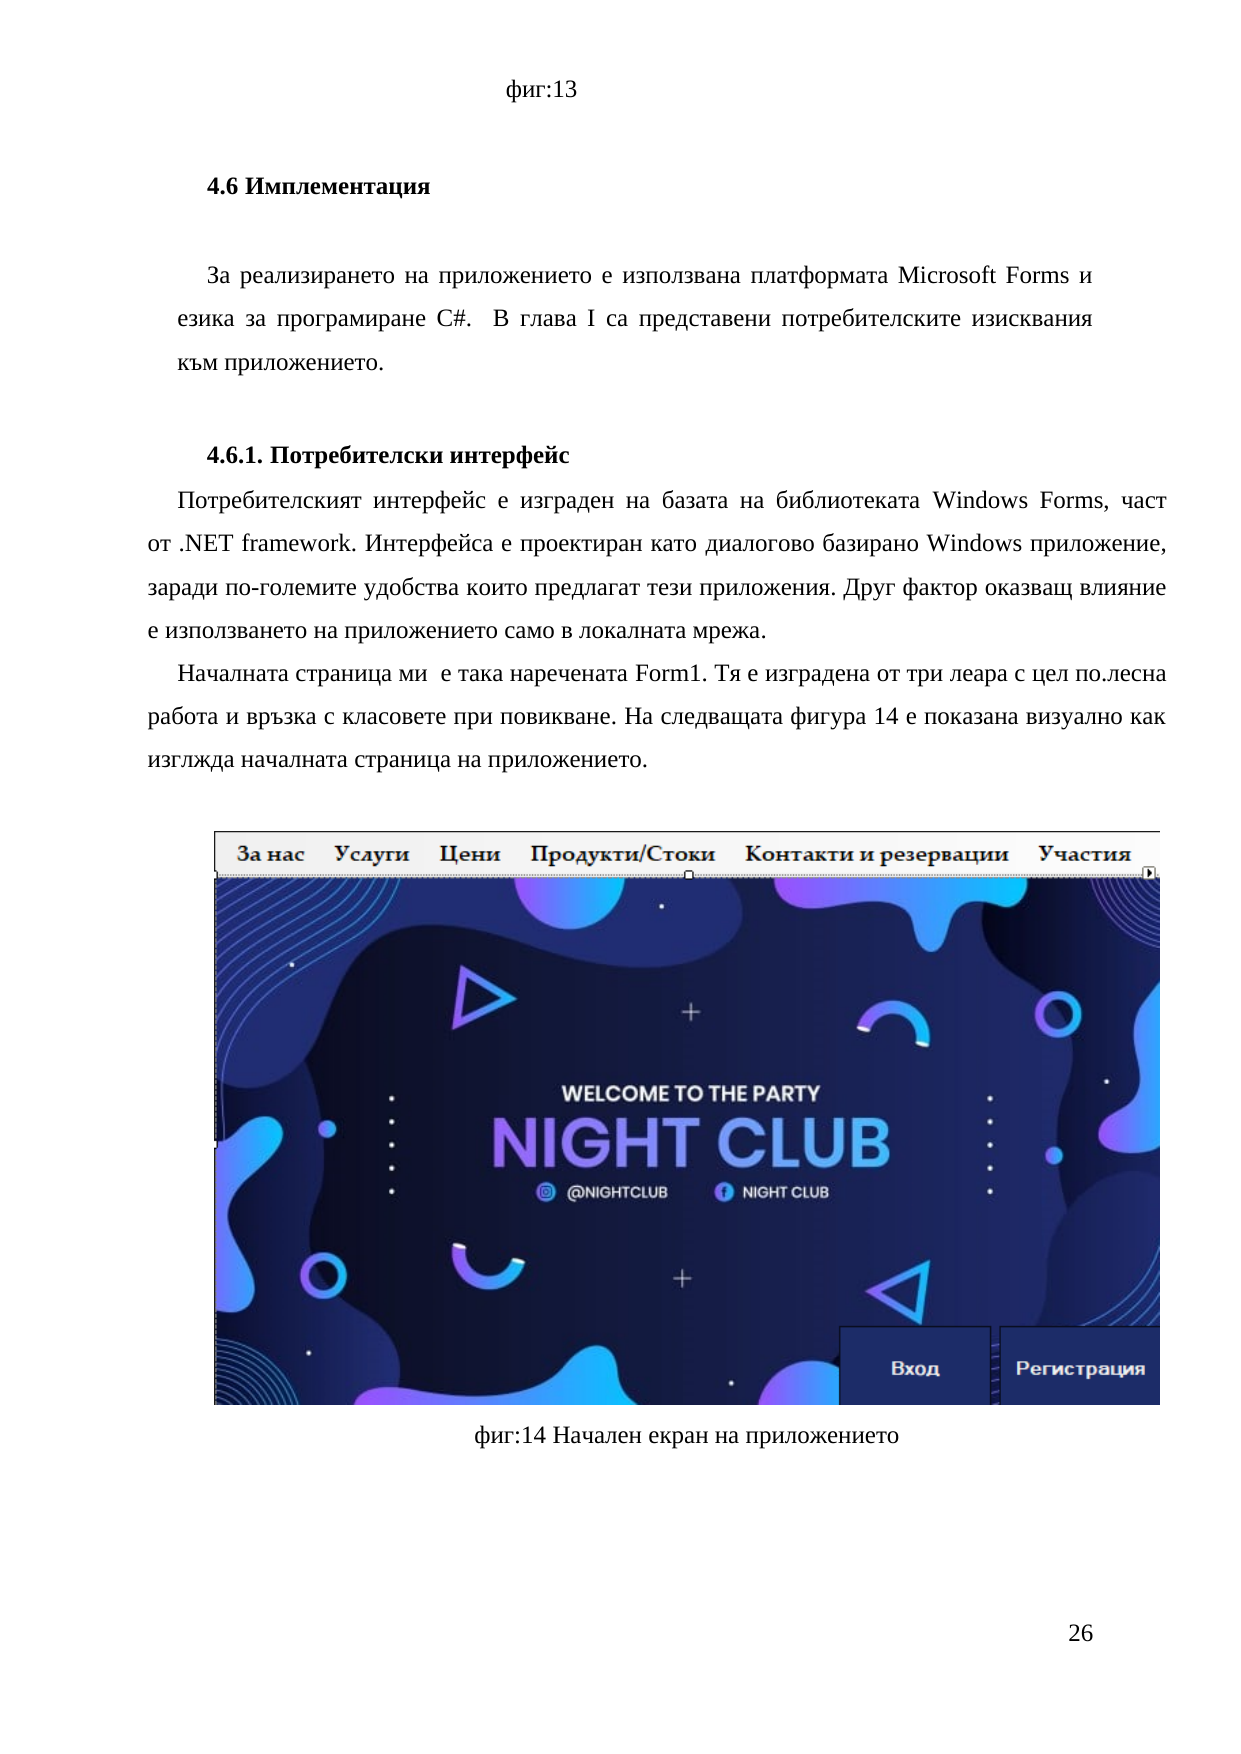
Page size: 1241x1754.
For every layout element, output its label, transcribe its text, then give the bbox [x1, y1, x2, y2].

subtitle .6 Имплементация [177, 171, 1167, 200]
subtitle .6.1. Потребителски интерфейс [177, 440, 1167, 469]
text Потребителският интерфейс е изграден на базата на библиотеката Windows Forms, част от .NET framework. Интерфейса е проектиран като диалогово базирано Windows приложение, заради по-големите удобства които предлагат тези приложения. Друг фактор оказващ влияние е използването на приложението само в локалната мрежа. [147, 485, 1167, 643]
text фиг:14 Начален екран на приложението [177, 1420, 1167, 1449]
text фиг:13 [177, 74, 876, 103]
picture [214, 831, 1160, 1405]
text За реализирането на приложението е използвана платформата Microsoft Forms и езика за програмиране C#. В глава I са представени потребителските изисквания към приложението. [177, 260, 1093, 375]
text Началната страница ми е така наречената Form1. Тя е изградена от три леара с цел по.лесна работа и връзка с класовете при повикване. На следващата фигура 14 е показана визуално как изглжда началната страница на приложението. [147, 658, 1167, 773]
